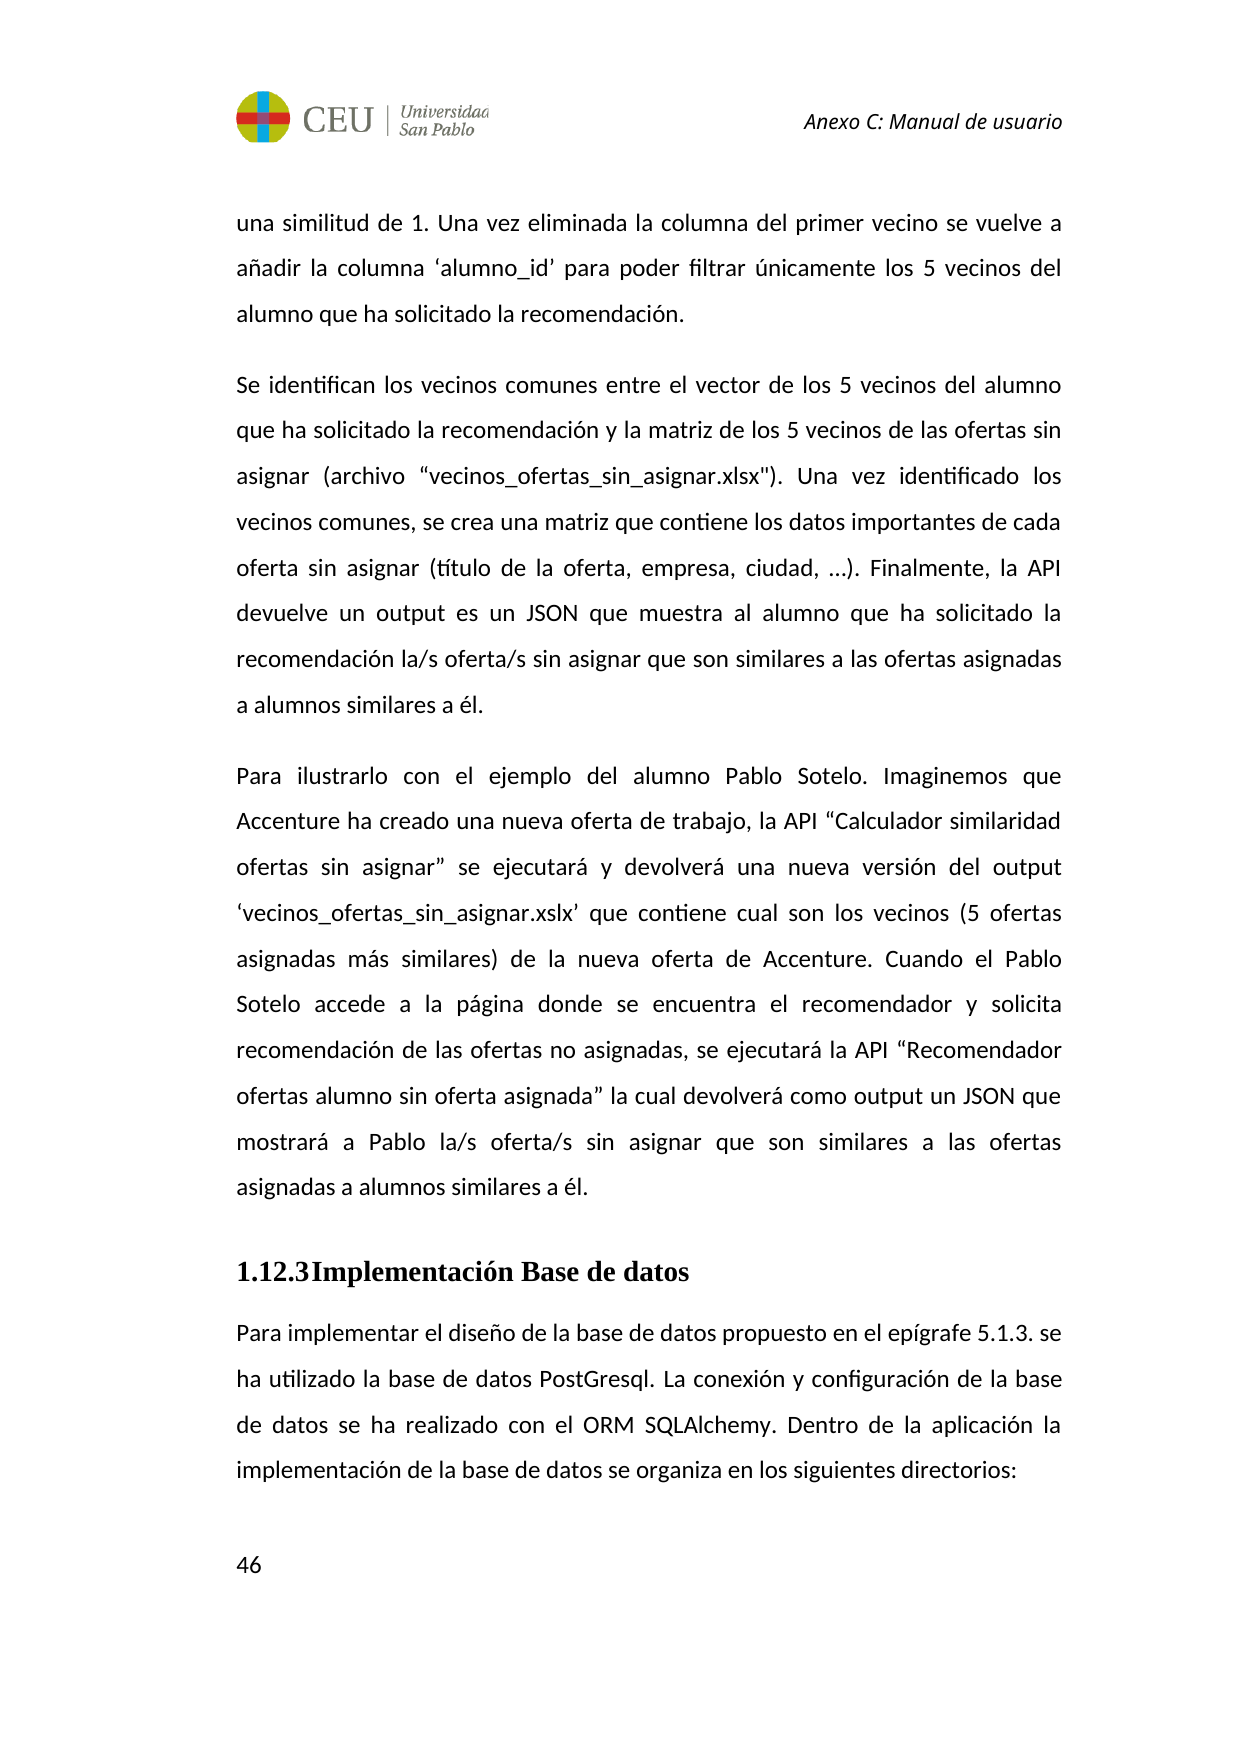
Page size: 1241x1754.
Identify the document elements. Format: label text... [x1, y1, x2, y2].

text Se identifican los vecinos comunes entre el vector de los 5 vecinos del alumno que ha solicitado la recomendación y la matriz de los 5 vecinos de las ofertas sin asignar (archivo “vecinos_ofertas_sin_asignar.xlsx"). Una vez identificado los vecinos comunes, se crea una matriz que contiene los datos importantes de cada oferta sin asignar (título de la oferta, empresa, ciudad, …). Finalmente, la API devuelve un output es un JSON que muestra al alumno que ha solicitado la recomendación la/s oferta/s sin asignar que son similares a las ofertas asignadas a alumnos similares a él. [236, 369, 1063, 719]
subtitle Implementación Base de datos [236, 1254, 1063, 1288]
text Para implementar el diseño de la base de datos propuesto en el epígrafe 5.1.3. se ha utilizado la base de datos PostGresql. La conexión y configuración de la base de datos se ha realizado con el ORM SQLAlchemy. Dentro de la aplicación la implementación de la base de datos se organiza en los siguientes directorios: [236, 1317, 1063, 1485]
text Para ilustrarlo con el ejemplo del alumno Pablo Sotelo. Imaginemos que Accenture ha creado una nueva oferta de trabajo, la API “Calculador similaridad ofertas sin asignar” se ejecutará y devolverá una nueva versión del output ‘vecinos_ofertas_sin_asignar.xslx’ que contiene cual son los vecinos (5 ofertas asignadas más similares) de la nueva oferta de Accenture. Cuando el Pablo Sotelo accede a la página donde se encuentra el recomendador y solicita recomendación de las ofertas no asignadas, se ejecutará la API “Recomendador ofertas alumno sin oferta asignada” la cual devolverá como output un JSON que mostrará a Pablo la/s oferta/s sin asignar que son similares a las ofertas asignadas a alumnos similares a él. [236, 760, 1063, 1202]
picture [235, 89, 489, 143]
